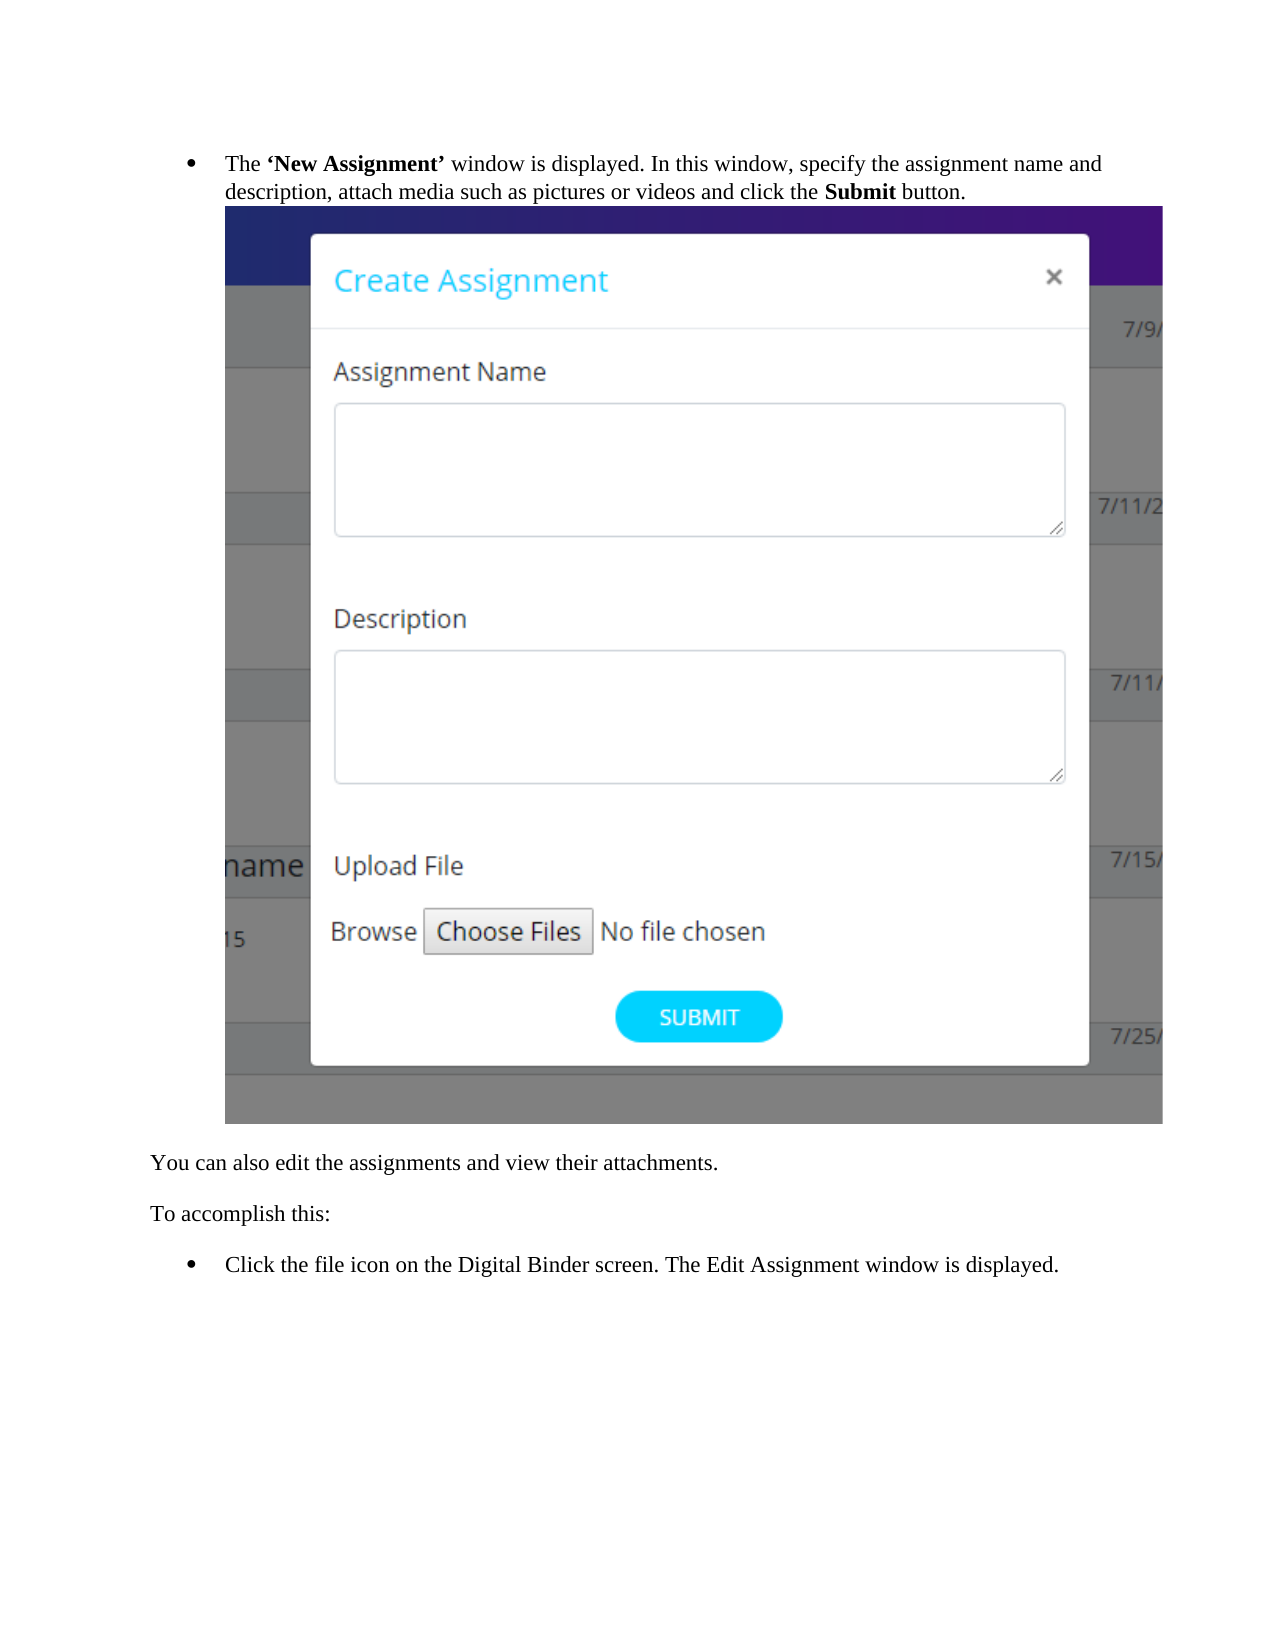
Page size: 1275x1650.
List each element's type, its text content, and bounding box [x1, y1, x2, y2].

picture [225, 206, 1163, 1124]
text You can also edit the assignments and view their attachments. [150, 1149, 1125, 1175]
list Click the file icon on the Digital Binder screen. The Edit Assignment window is displayed. [187, 1251, 1125, 1277]
list The ‘New Assignment’ window is displayed. In this window, specify the assignment name and description, attach media such as pictures or videos and click the Submit button. [187, 150, 1125, 205]
text To accomplish this: [150, 1200, 1125, 1226]
